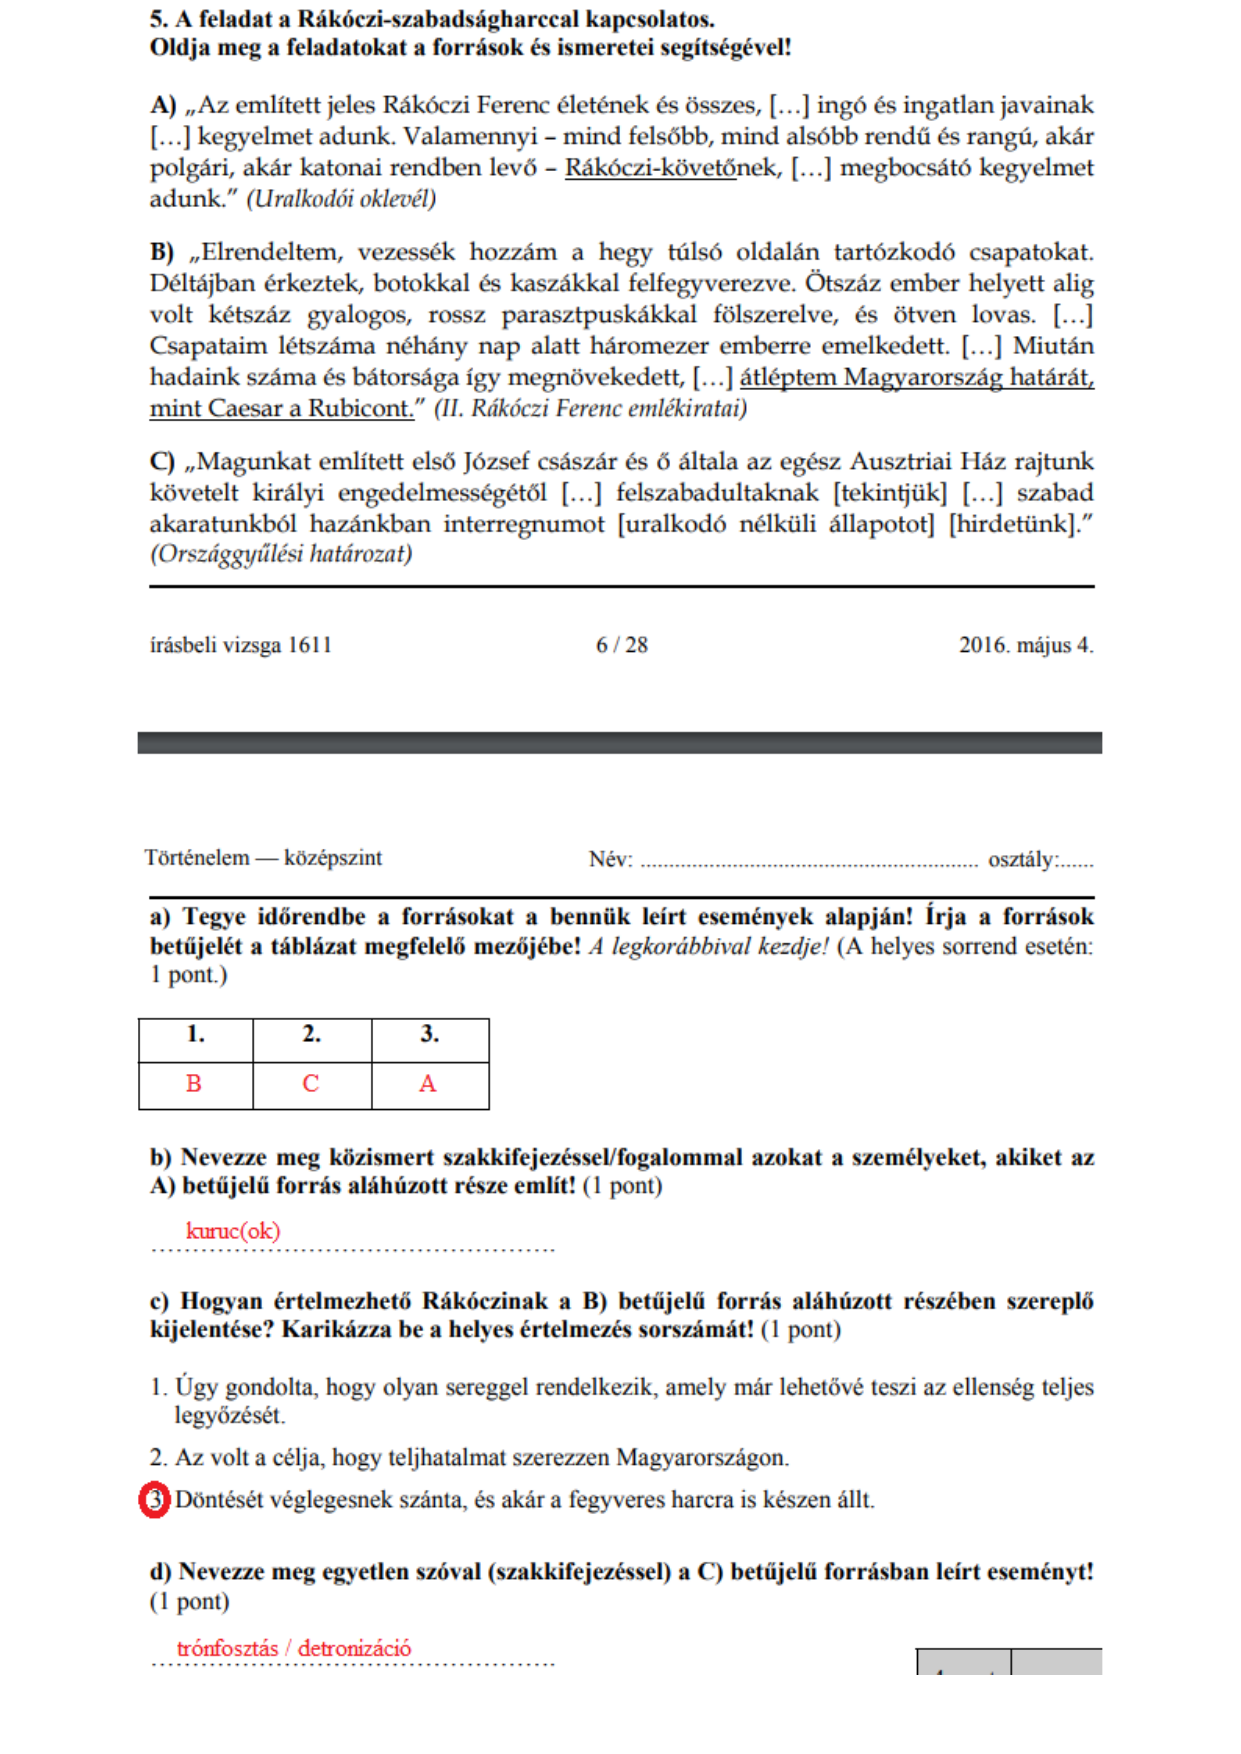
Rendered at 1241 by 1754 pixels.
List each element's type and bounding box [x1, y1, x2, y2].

picture [137, 0, 1103, 1675]
